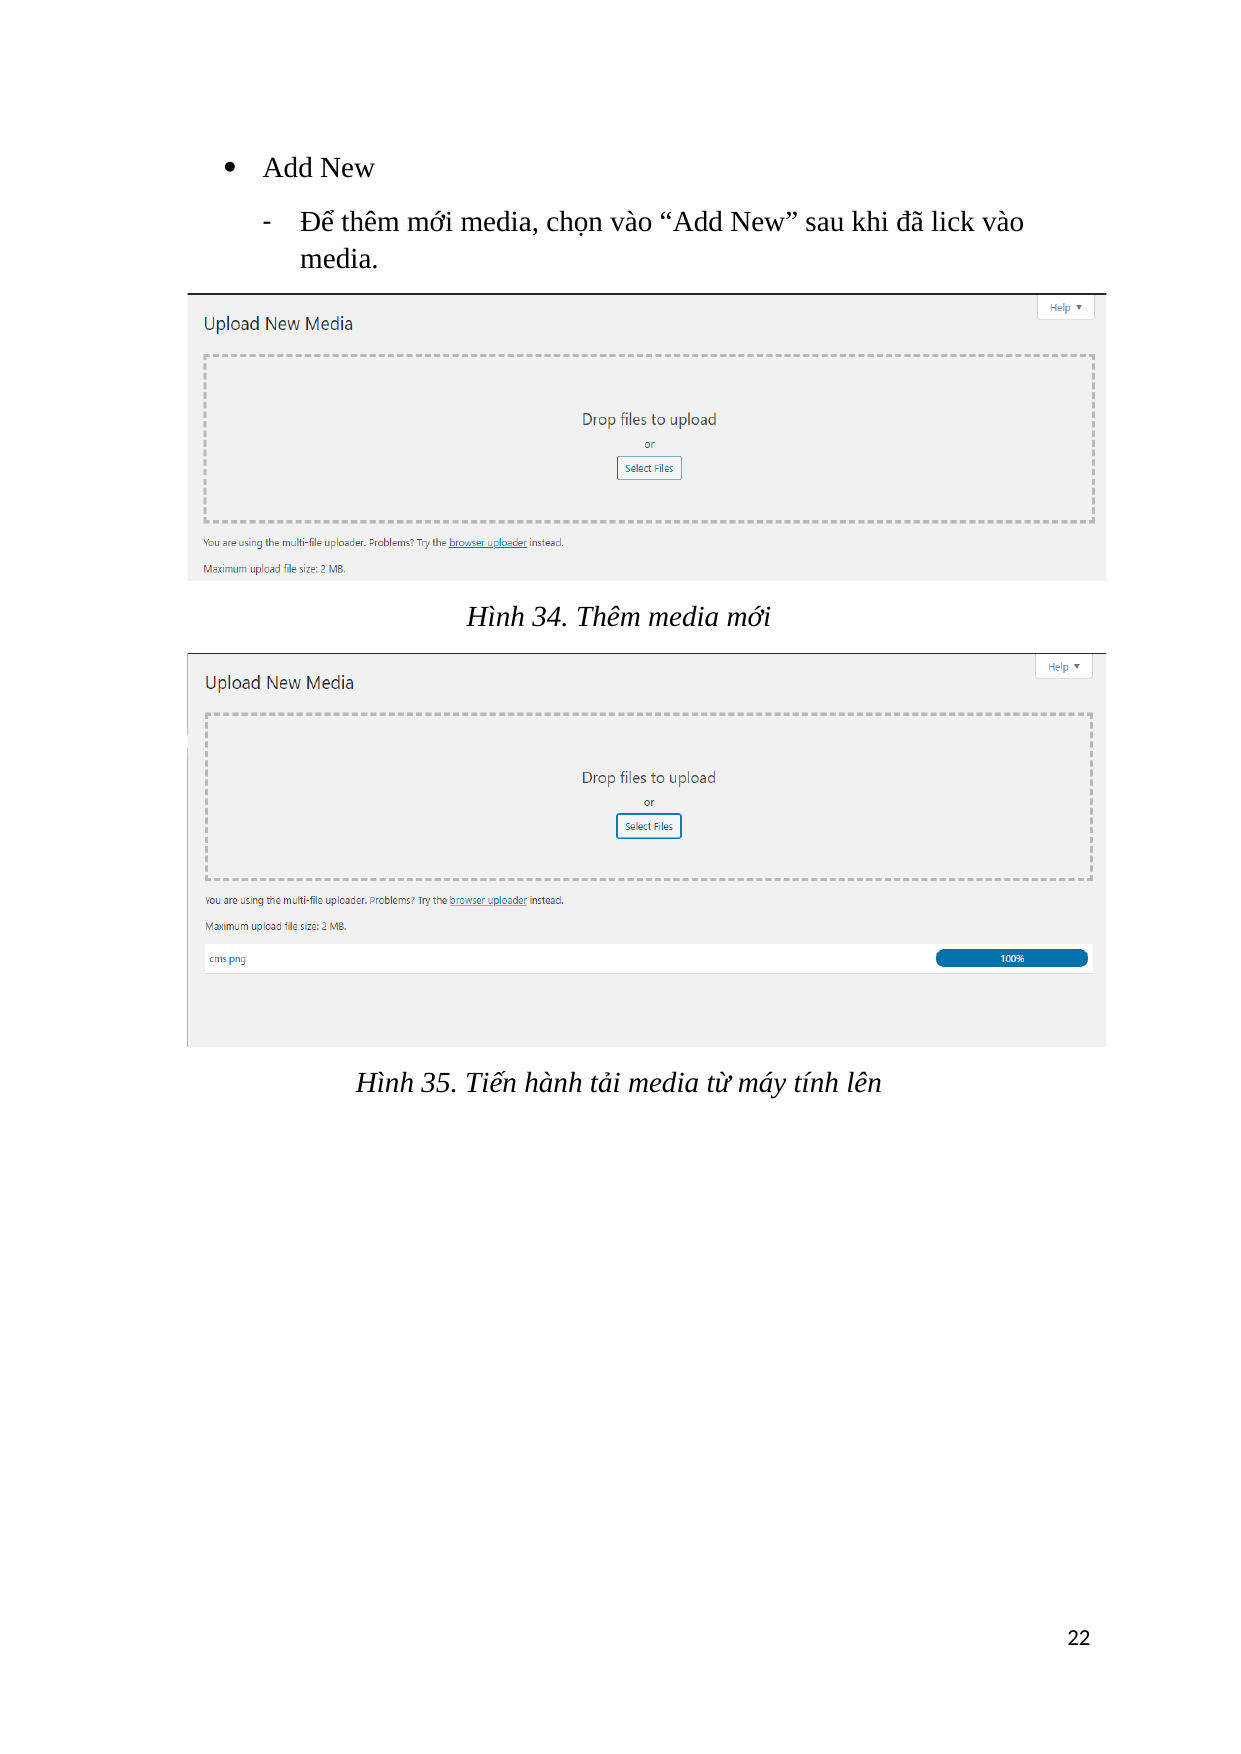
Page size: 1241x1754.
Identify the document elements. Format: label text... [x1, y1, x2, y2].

picture [187, 293, 1107, 581]
list Add New [225, 150, 1090, 184]
list Để thêm mới media, chọn vào “Add New” sau khi đã lick vào media. [262, 203, 1090, 275]
text Hình 34. Thêm media mới [150, 599, 1090, 633]
text Hình 35. Tiến hành tải media từ máy tính lên [150, 1066, 1090, 1099]
picture [187, 653, 1107, 1047]
